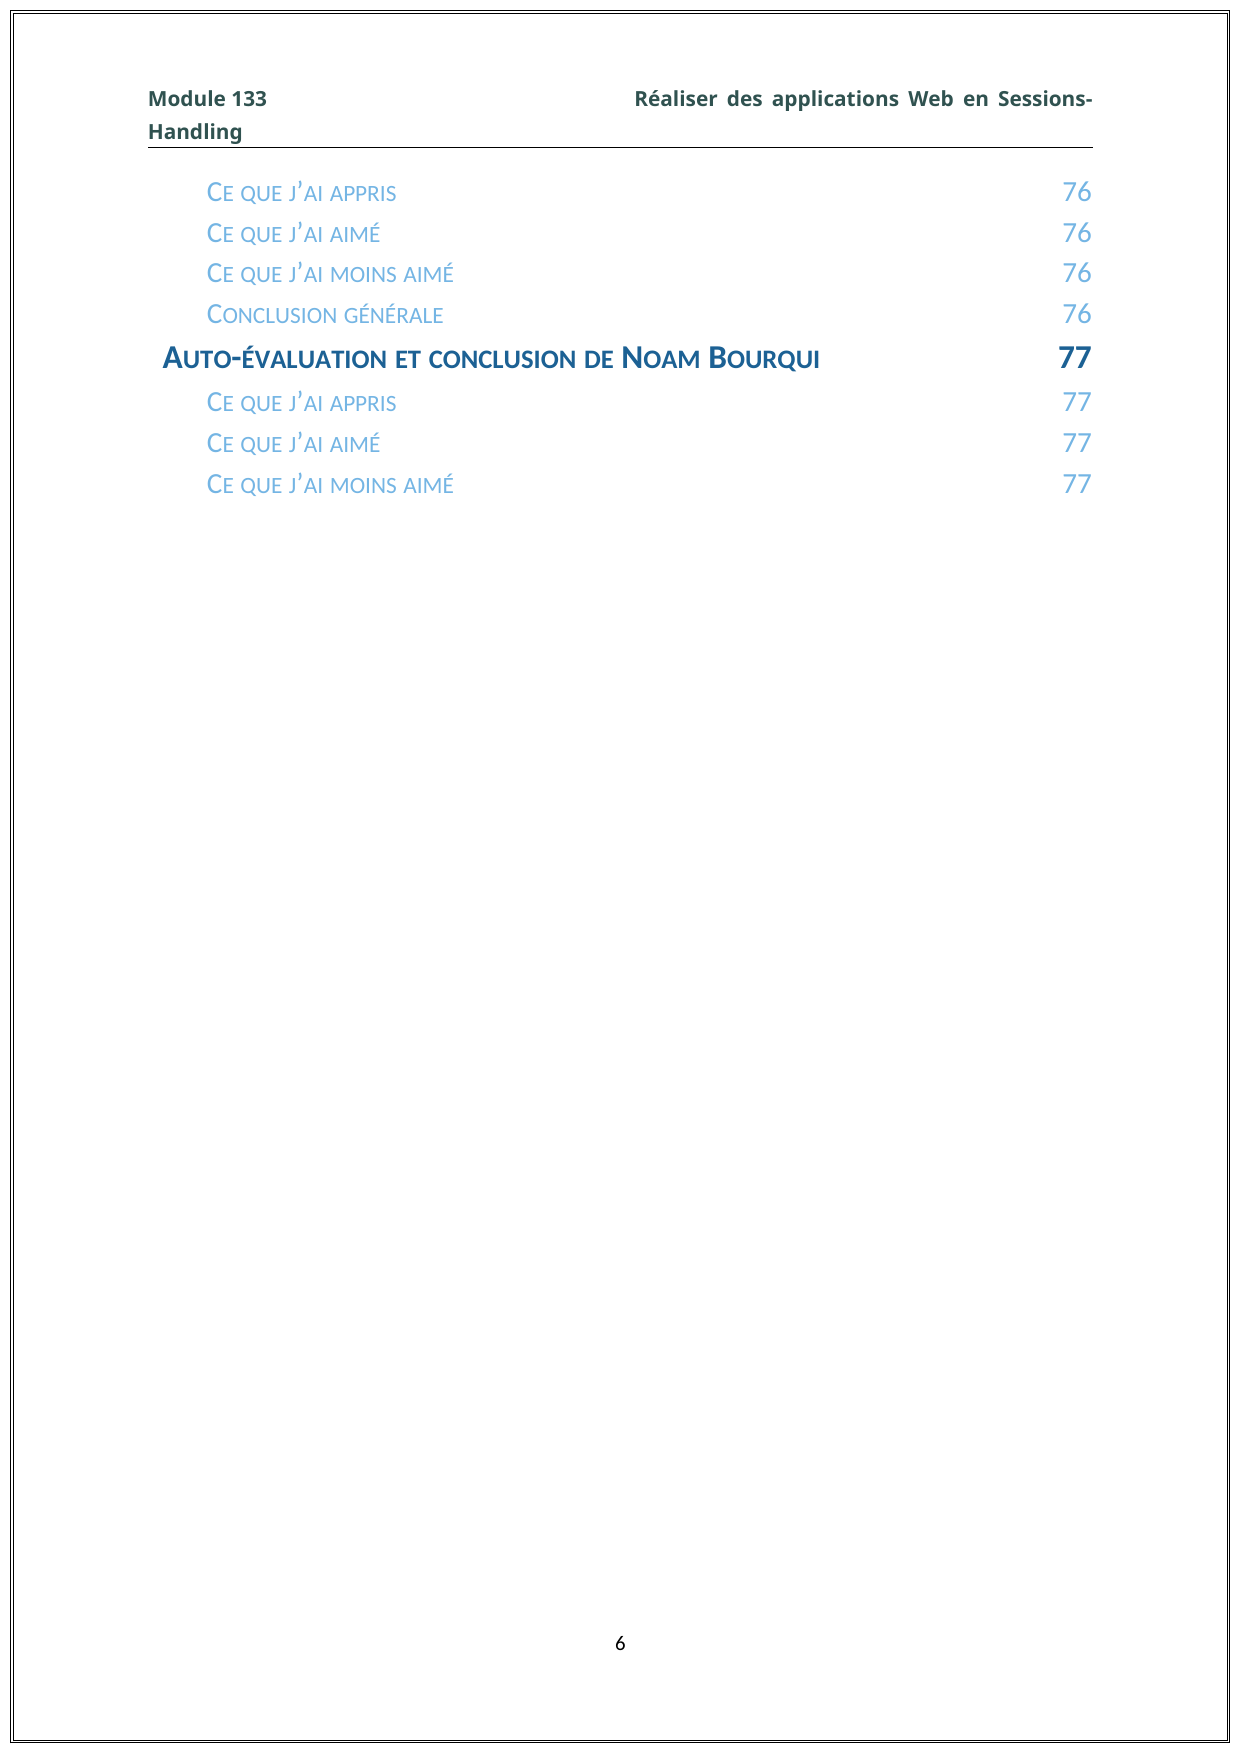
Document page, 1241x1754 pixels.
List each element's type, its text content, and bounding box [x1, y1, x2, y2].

text Ce que j’ai moins aimé 77 [207, 465, 1093, 501]
text Ce que j’ai moins aimé 76 [207, 254, 1093, 290]
text Ce que j’ai appris 77 [207, 383, 1093, 419]
text Ce que j’ai aimé 77 [207, 424, 1093, 460]
text Auto-évaluation et conclusion de Noam Bourqui 77 [162, 336, 1093, 377]
text Conclusion générale 76 [207, 296, 1093, 331]
text Ce que j’ai appris 76 [207, 173, 1093, 208]
text Ce que j’ai aimé 76 [207, 214, 1093, 249]
